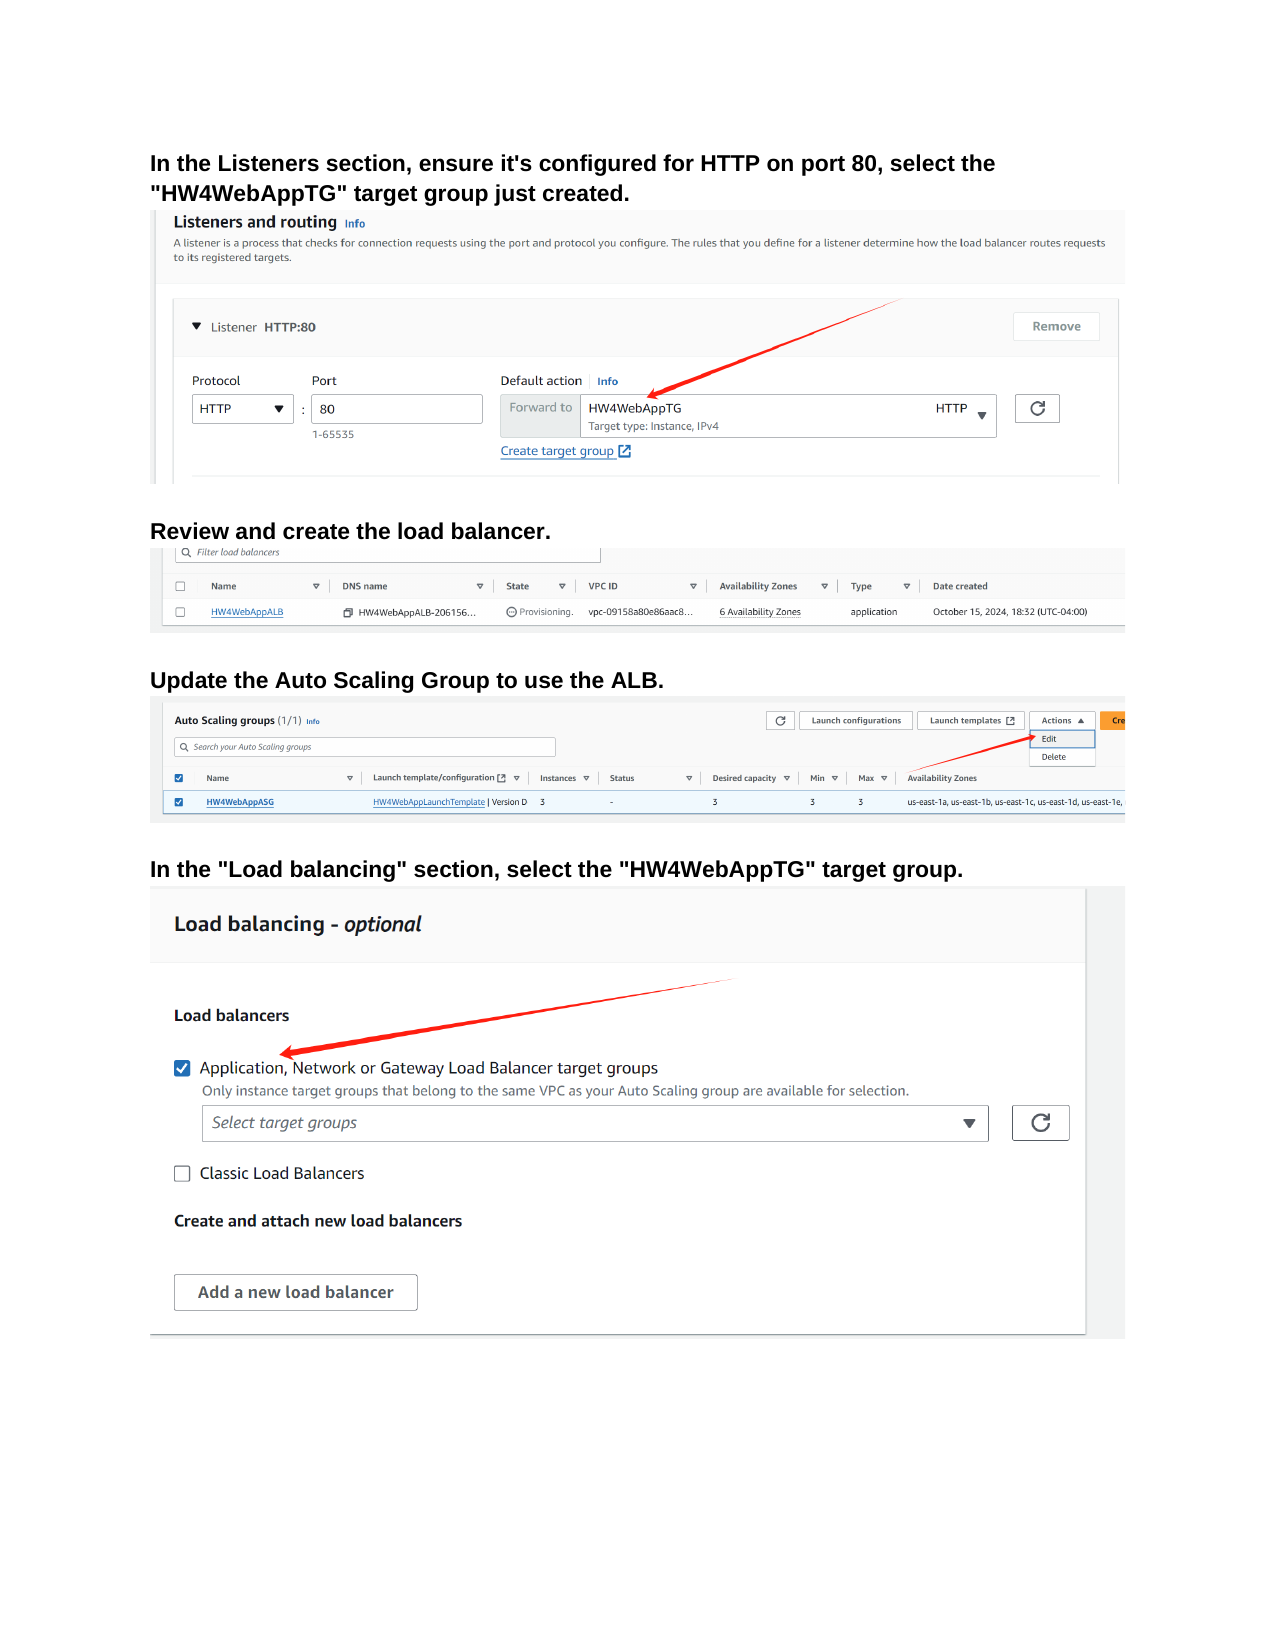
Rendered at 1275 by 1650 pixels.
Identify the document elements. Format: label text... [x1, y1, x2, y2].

picture [150, 696, 1125, 823]
picture [150, 886, 1125, 1339]
picture [150, 210, 1125, 484]
text In the "Load balancing" section, select the "HW4WebAppTG" target group. [150, 856, 1125, 883]
picture [150, 548, 1125, 633]
text Review and create the load balancer. [150, 518, 1125, 544]
text In the Listeners section, ensure it's configured for HTTP on port 80, select the "HW4WebAppTG" target group just created. [150, 150, 1125, 207]
text Update the Auto Scaling Group to use the ALB. [150, 667, 1125, 693]
